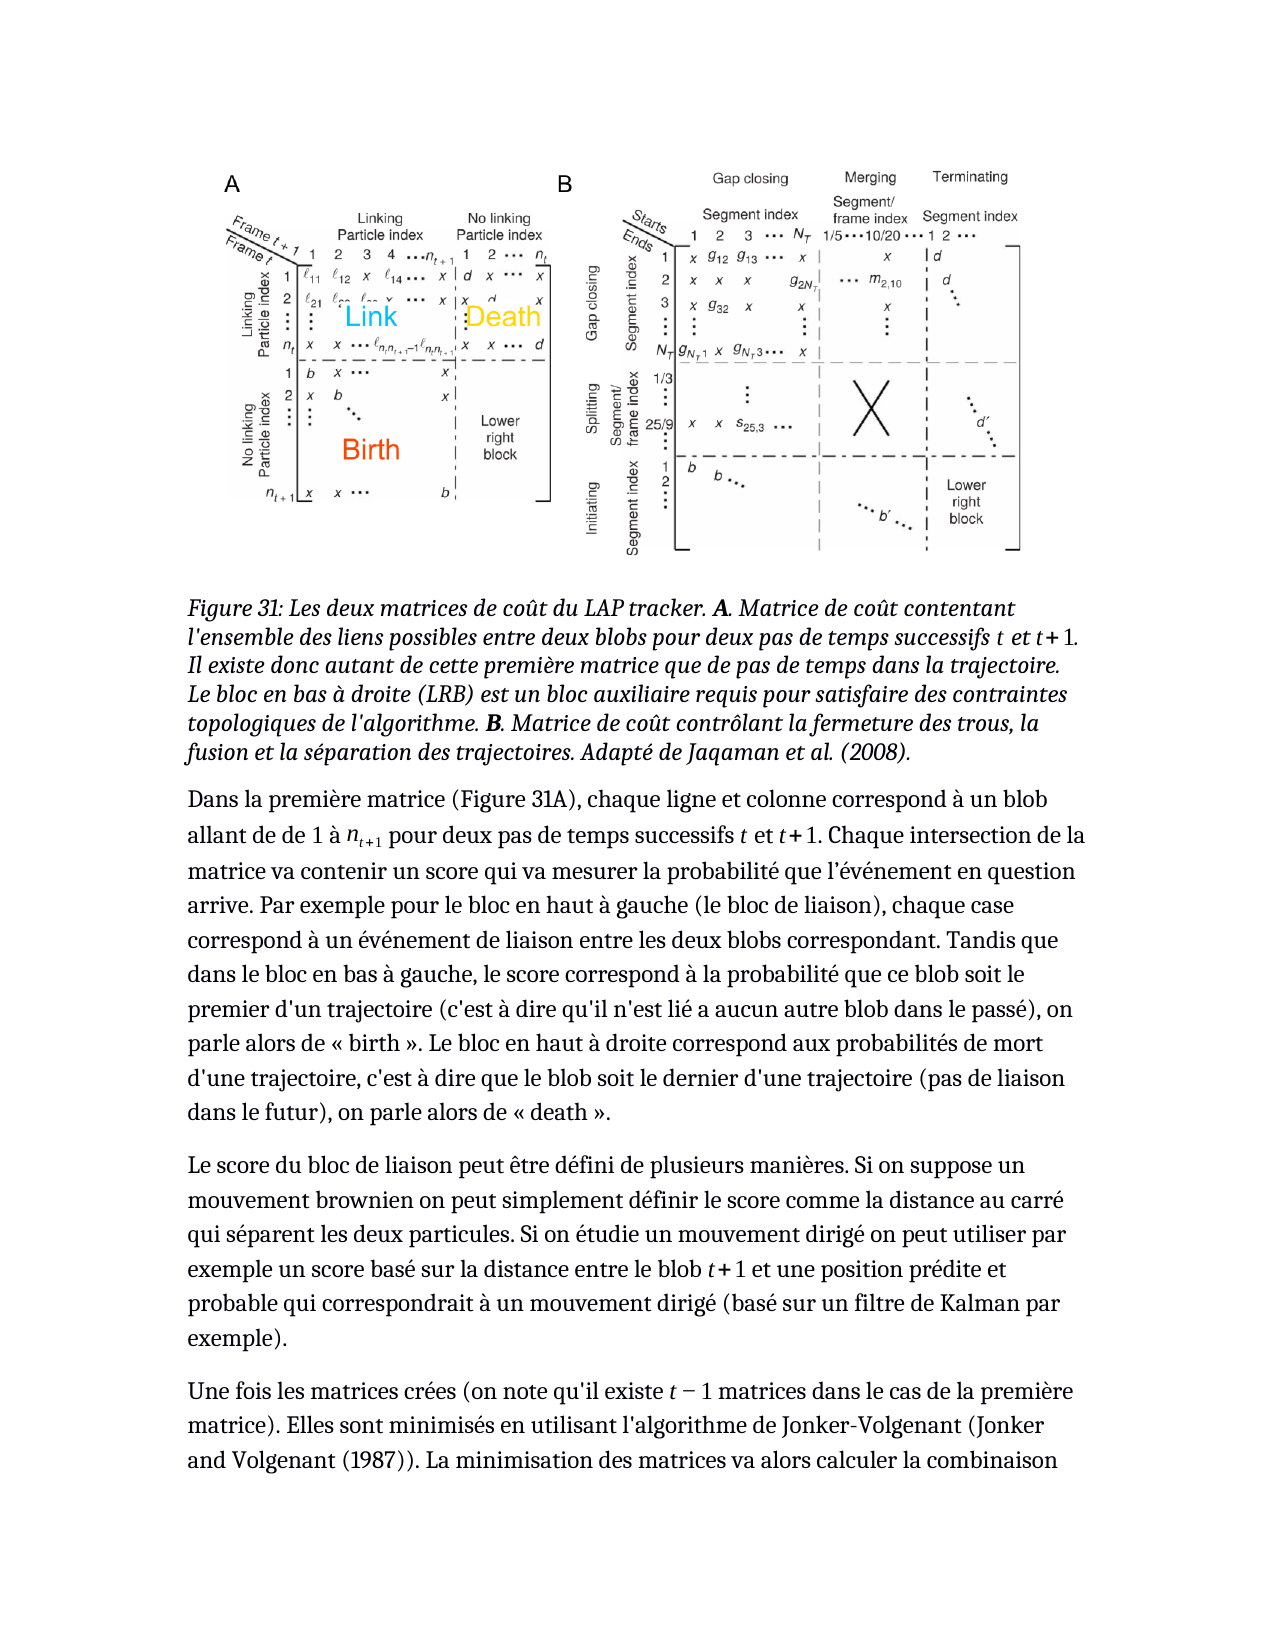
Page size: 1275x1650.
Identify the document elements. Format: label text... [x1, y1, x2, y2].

text Dans la première matrice (Figure 31A), chaque ligne et colonne correspond à un blob allant de de à pour deux pas de temps successifs et . Chaque intersection de la matrice va contenir un score qui va mesurer la probabilité que l’événement en question arrive. Par exemple pour le bloc en haut à gauche (le bloc de liaison), chaque case correspond à un événement de liaison entre les deux blobs correspondant. Tandis que dans le bloc en bas à gauche, le score correspond à la probabilité que ce blob soit le premier d'un trajectoire (c'est à dire qu'il n'est lié a aucun autre blob dans le passé), on parle alors de « birth ». Le bloc en haut à droite correspond aux probabilités de mort d'une trajectoire, c'est à dire que le blob soit le dernier d'une trajectoire (pas de liaison dans le futur), on parle alors de « death ». [187, 785, 1087, 1127]
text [187, 1377, 1087, 1474]
text Figure 31: Les deux matrices de coût du LAP tracker. A. Matrice de coût contentant l'ensemble des liens possibles entre deux blobs pour deux pas de temps successifs et . Il existe donc autant de cette première matrice que de pas de temps dans la trajectoire. Le bloc en bas à droite (LRB) est un bloc auxiliaire requis pour satisfaire des contraintes topologiques de l'algorithme. B. Matrice de coût contrôlant la fermeture des trous, la fusion et la séparation des trajectoires. Adapté de Jaqaman et al. (2008). [187, 594, 1087, 766]
text Le score du bloc de liaison peut être défini de plusieurs manières. Si on suppose un mouvement brownien on peut simplement définir le score comme la distance au carré qui séparent les deux particules. Si on étudie un mouvement dirigé on peut utiliser par exemple un score basé sur la distance entre le blob et une position prédite et probable qui correspondrait à un mouvement dirigé (basé sur un filtre de Kalman par exemple). [187, 1151, 1087, 1352]
picture [206, 150, 1038, 573]
